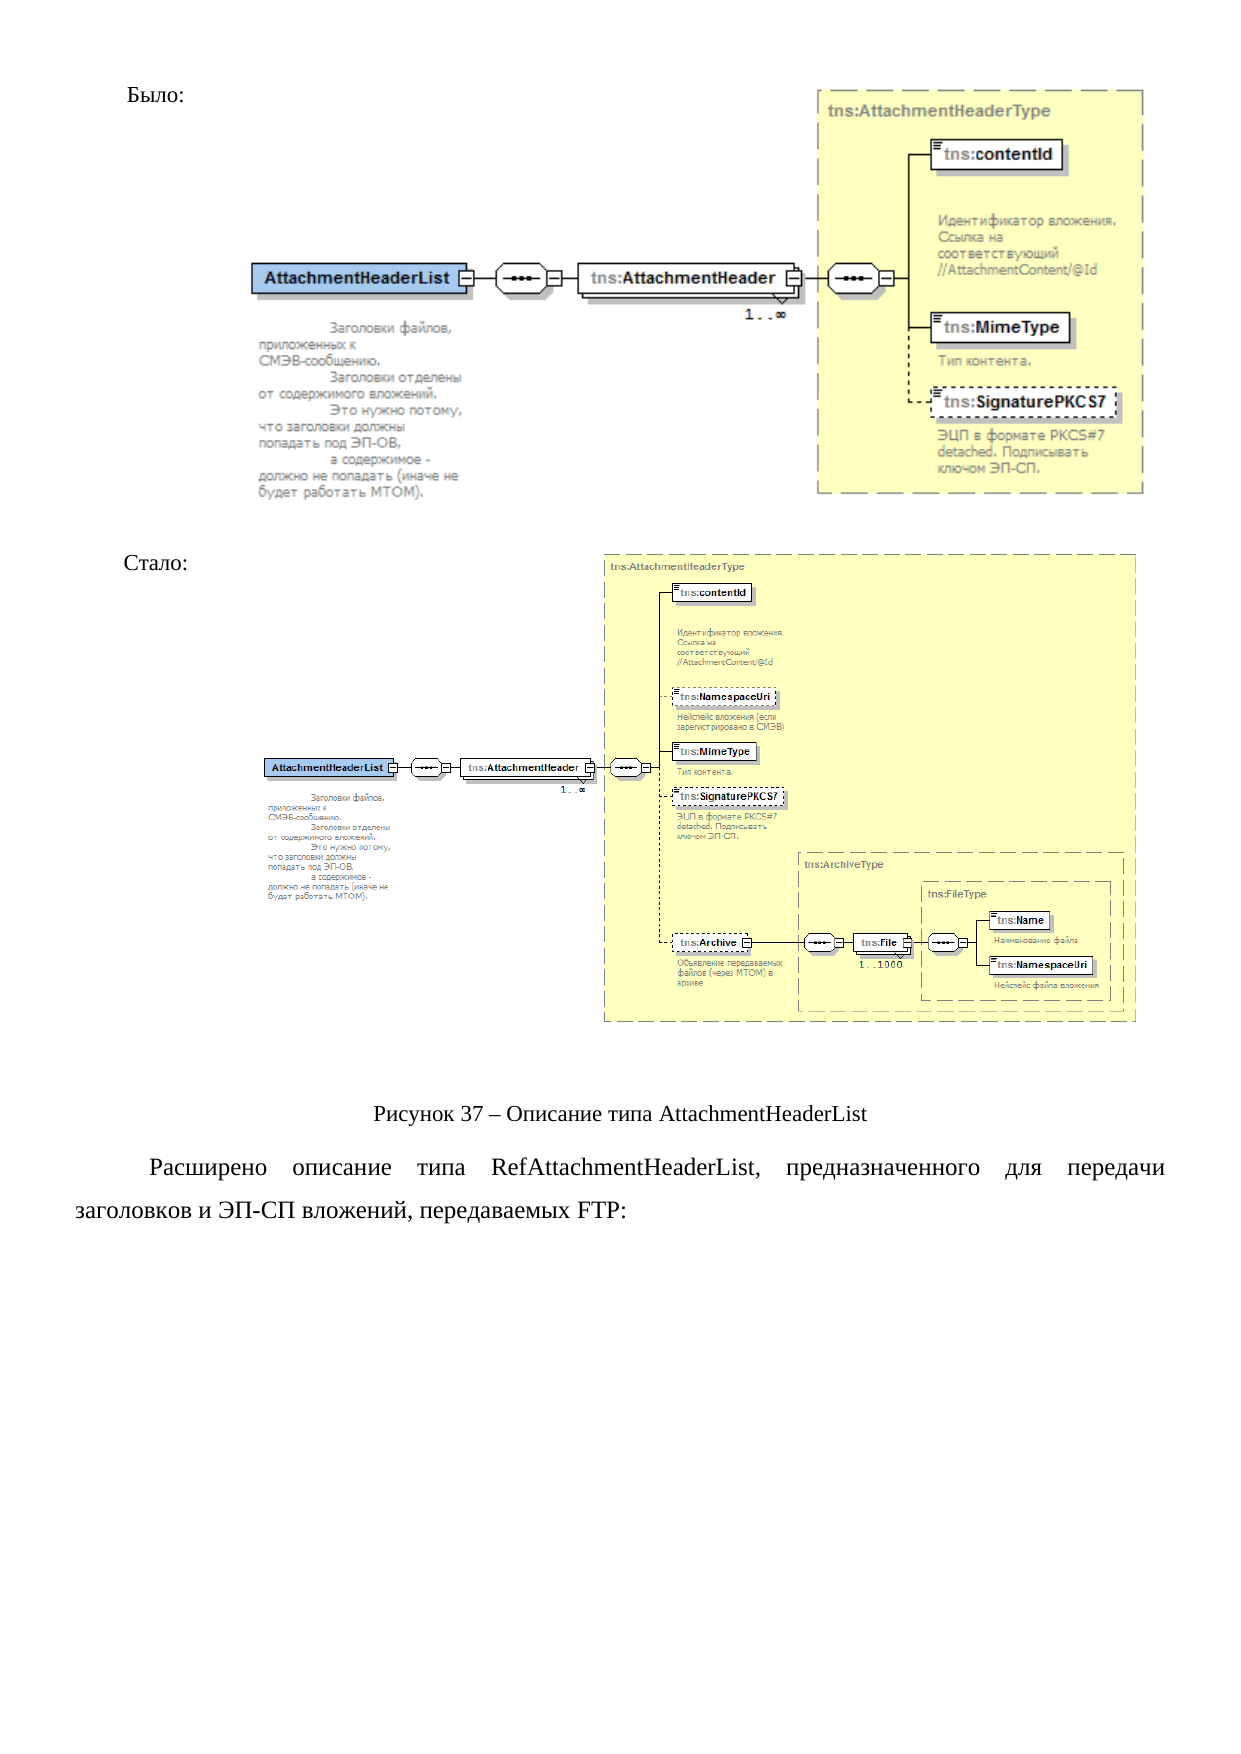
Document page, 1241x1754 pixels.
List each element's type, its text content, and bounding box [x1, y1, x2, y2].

text Расширено описание типа RefAttachmentHeaderList, предназначенного для передачи заголовков и ЭП-СП вложений, передаваемых FTP: [75, 1152, 1165, 1224]
table_cell [236, 543, 1165, 1054]
table_header Было: [75, 75, 236, 543]
picture [247, 81, 1154, 518]
picture [258, 549, 1144, 1029]
text Рисунок 37 – Описание типа AttachmentHeaderList [75, 1100, 1165, 1126]
table_header [236, 75, 1165, 543]
table_cell Стало: [75, 543, 236, 1054]
